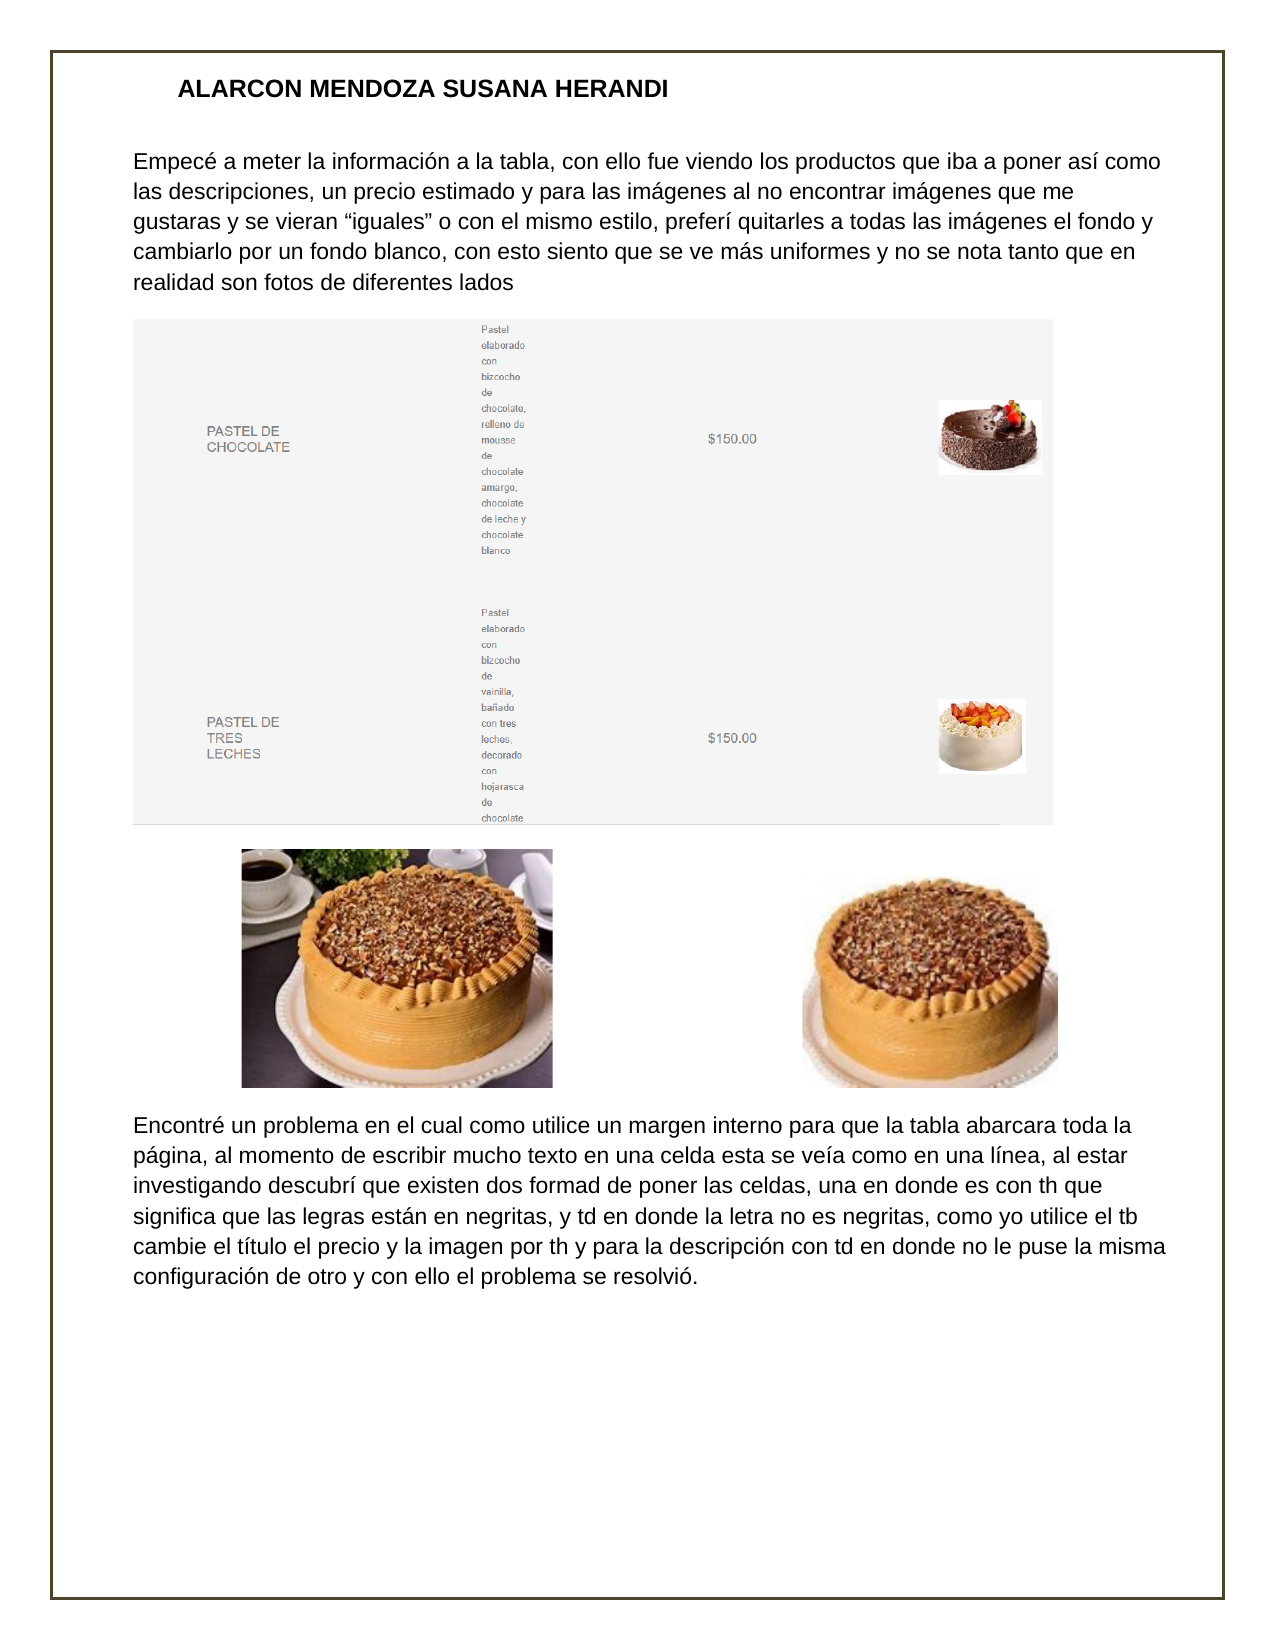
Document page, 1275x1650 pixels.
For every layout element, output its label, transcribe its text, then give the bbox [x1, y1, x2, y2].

picture [241, 849, 553, 1088]
text Encontré un problema en el cual como utilice un margen interno para que la tabla abarcara toda la página, al momento de escribir mucho texto en una celda esta se veía como en una línea, al estar investigando descubrí que existen dos formad de poner las celdas, una en donde es con th que significa que las legras están en negritas, y td en donde la letra no es negritas, como yo utilice el tb cambie el título el precio y la imagen por th y para la descripción con td en donde no le puse la misma configuración de otro y con ello el problema se resolvió. [133, 1112, 1167, 1289]
picture [802, 876, 1058, 1088]
text Empecé a meter la información a la tabla, con ello fue viendo los productos que iba a poner así como las descripciones, un precio estimado y para las imágenes al no encontrar imágenes que me gustaras y se vieran “iguales” o con el mismo estilo, preferí quitarles a todas las imágenes el fondo y cambiarlo por un fondo blanco, con esto siento que se ve más uniformes y no se nota tanto que en realidad son fotos de diferentes lados [133, 148, 1167, 295]
picture [132, 319, 1054, 825]
